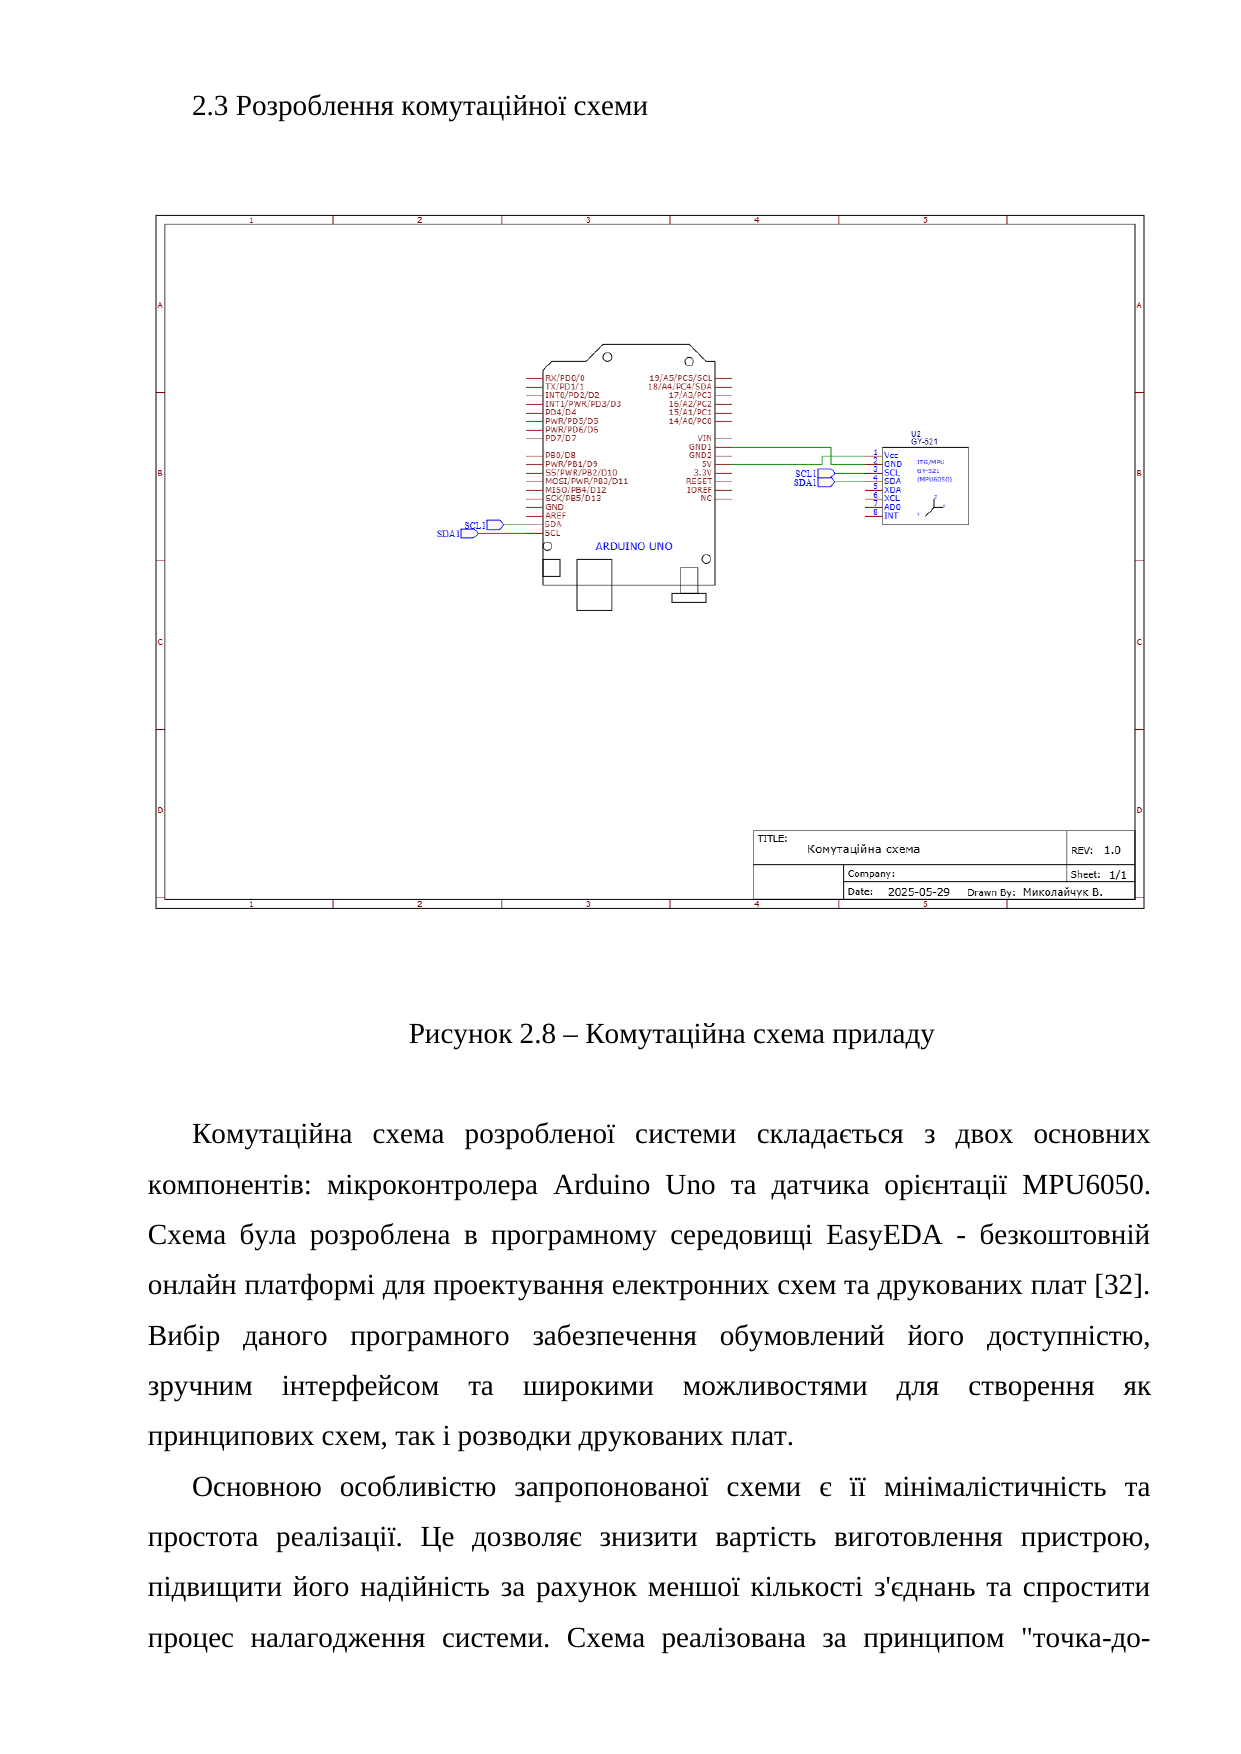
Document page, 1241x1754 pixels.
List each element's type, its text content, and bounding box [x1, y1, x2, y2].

picture [147, 206, 1152, 916]
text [148, 1469, 1152, 1653]
text Комутаційна схема розробленої системи складається з двох основних компонентів: мікроконтролера Arduino Uno та датчика орієнтації MPU6050. Схема була розроблена в програмному середовищі EasyEDA - безкоштовній онлайн платформі для проектування електронних схем та друкованих плат [32]. Вибір даного програмного забезпечення обумовлений його доступністю, зручним інтерфейсом та широкими можливостями для створення як принципових схем, так і розводки друкованих плат. [148, 1117, 1152, 1452]
text 2.3 Розроблення комутаційної схеми [148, 88, 1152, 122]
text Рисунок 2.8 – Комутаційна схема приладу [148, 916, 1152, 1049]
